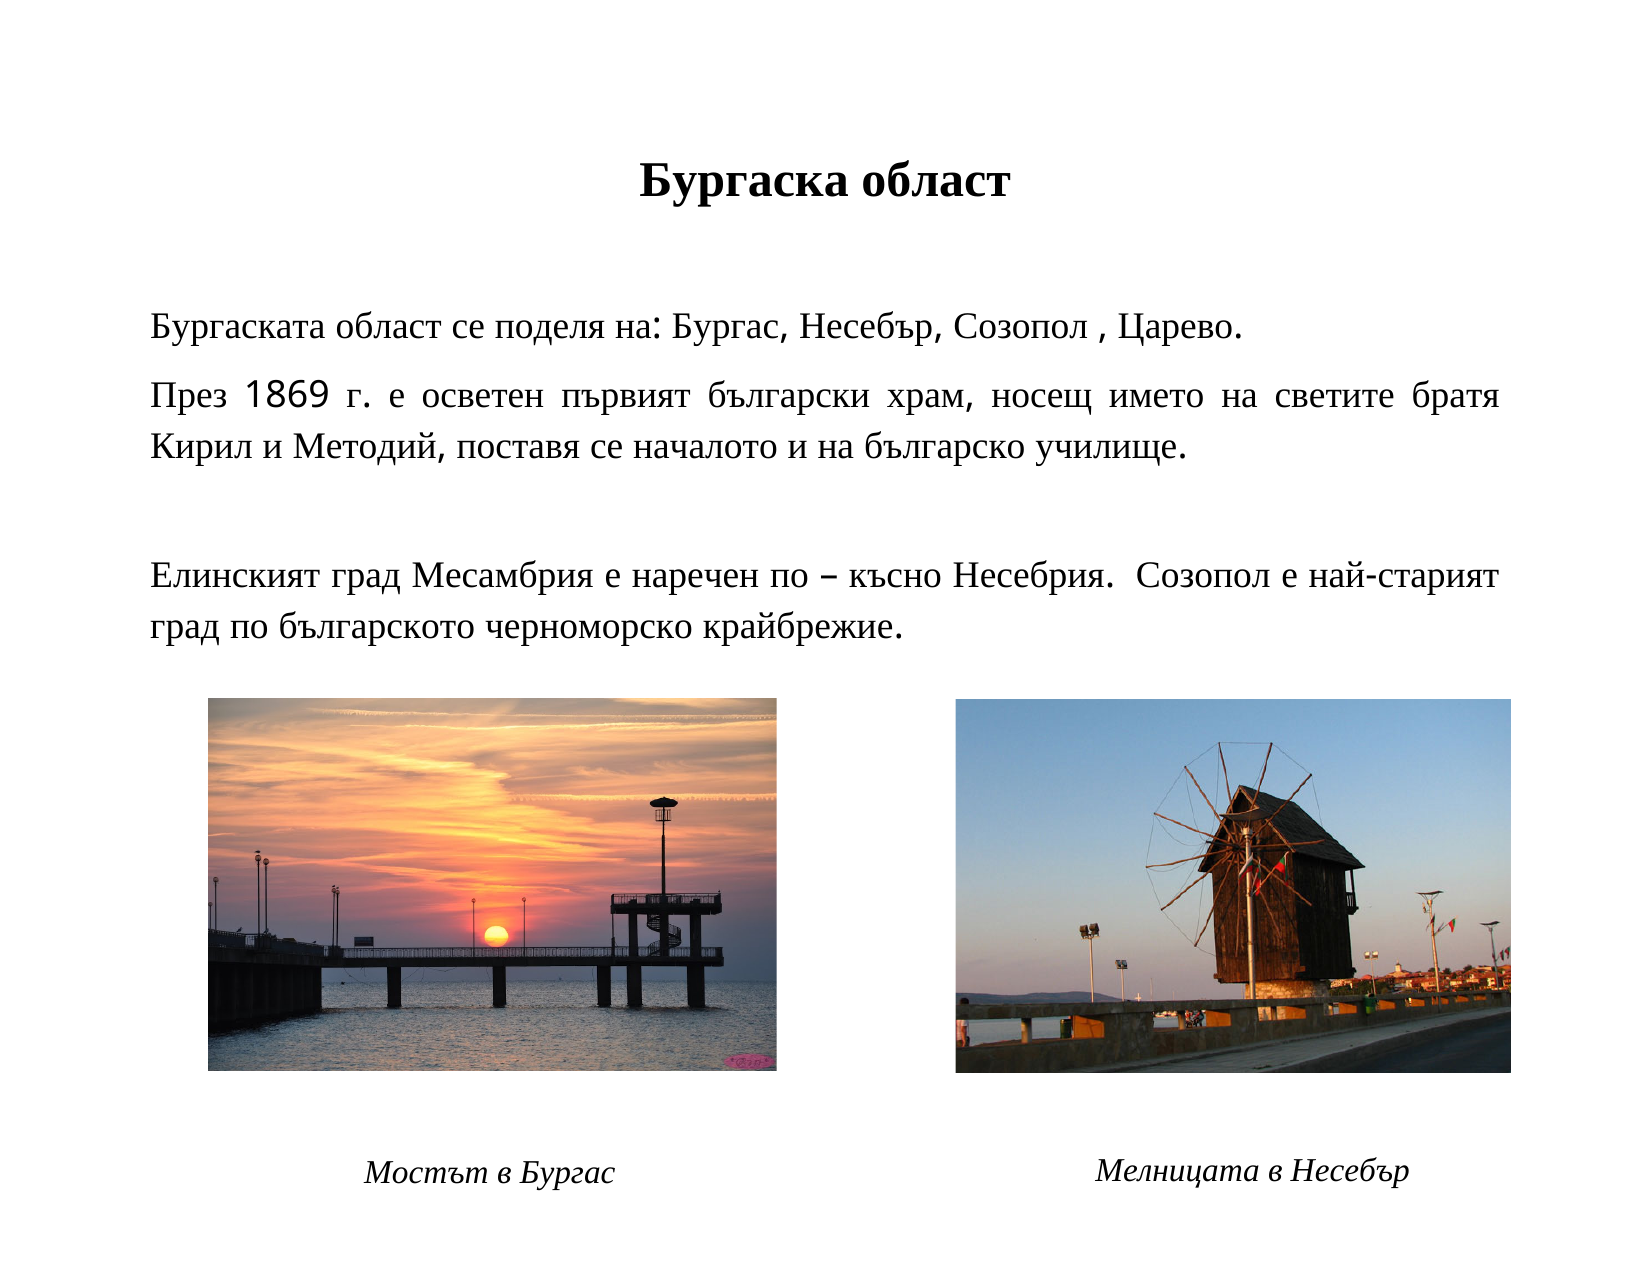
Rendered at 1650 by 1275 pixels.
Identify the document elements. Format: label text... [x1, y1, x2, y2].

picture [955, 699, 1511, 1073]
text Елинският град Месамбрия е наречен по – късно Несебрия. Созопол е най-старият град по българското черноморско крайбрежие. [150, 547, 1500, 649]
text През 1869 г. е осветен първият български храм, носещ името на светите братя Кирил и Методий, поставя се началото и на българско училище. [150, 367, 1500, 469]
text Бургаската област се поделя на: Бургас, Несебър, Созопол , Царево. [150, 299, 1500, 350]
text Бургаска област [150, 150, 1500, 207]
picture [208, 698, 777, 1071]
